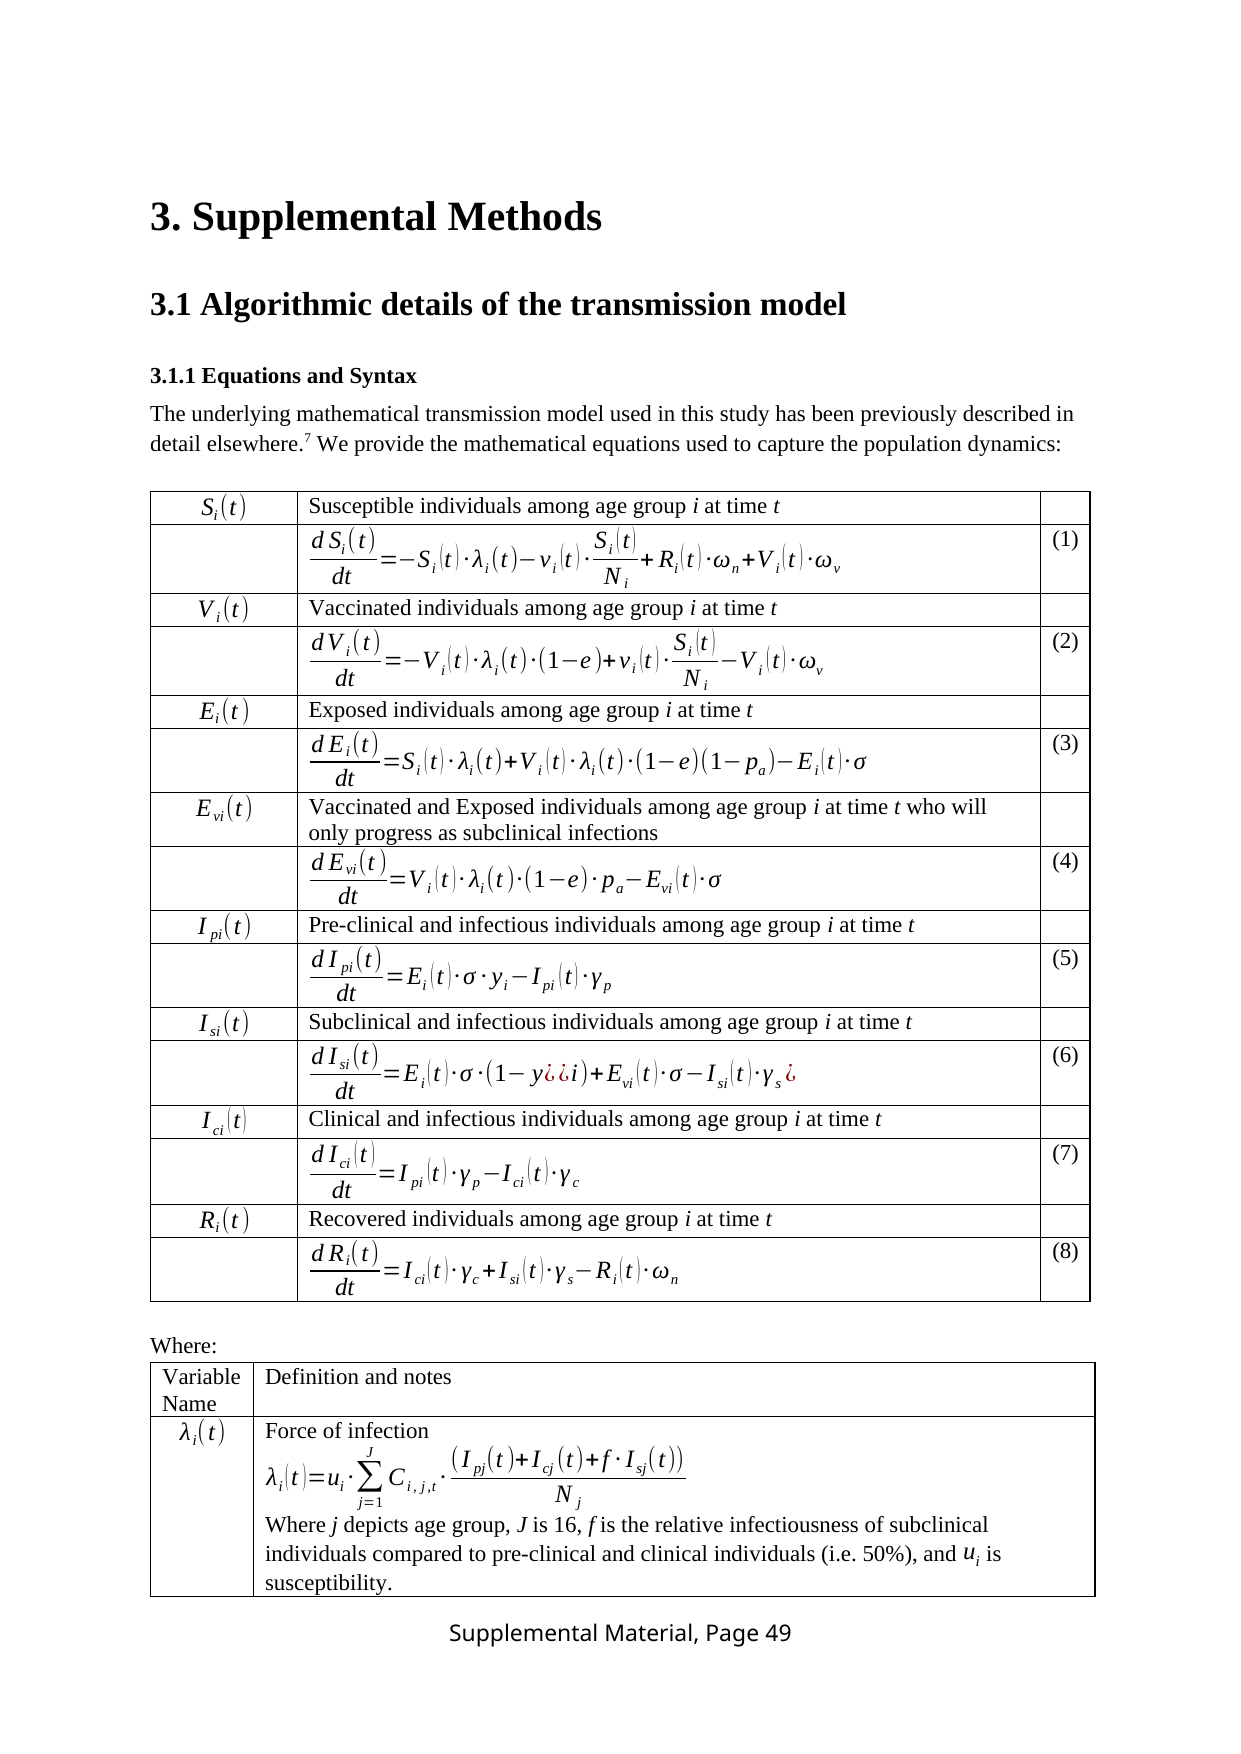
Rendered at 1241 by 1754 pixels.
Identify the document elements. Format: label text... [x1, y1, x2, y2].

table_cell [298, 847, 1040, 910]
table_cell [298, 944, 1040, 1007]
subtitle 3.1.1 Equations and Syntax [150, 362, 1090, 388]
table_cell (3) [1041, 729, 1089, 792]
table_cell [1041, 1205, 1089, 1237]
text The underlying mathematical transmission model used in this study has been previously described in detail elsewhere.7 We provide the mathematical equations used to capture the population dynamics: [150, 400, 1090, 457]
table_cell [151, 944, 297, 1007]
table_cell (8) [1041, 1238, 1089, 1301]
subtitle 3. Supplemental Methods [150, 192, 1090, 239]
table_cell [298, 627, 1040, 694]
table_cell [151, 1205, 297, 1237]
table_cell [151, 696, 297, 728]
table_header Definition and notes [254, 1363, 1094, 1416]
table_cell [151, 627, 297, 694]
table_cell [298, 1238, 1040, 1301]
table_cell Vaccinated and Exposed individuals among age group i at time t who will only progress as subclinical infections [298, 793, 1040, 846]
table_cell [151, 525, 297, 593]
text Where: [150, 1332, 1090, 1358]
table_cell (1) [1041, 525, 1089, 593]
table_cell (5) [1041, 944, 1089, 1007]
table_header Variable Name [151, 1363, 253, 1416]
table_cell Clinical and infectious individuals among age group i at time t [298, 1106, 1040, 1138]
table_cell [1041, 696, 1089, 728]
table_header Susceptible individuals among age group i at time t [298, 492, 1040, 524]
table_cell Pre-clinical and infectious individuals among age group i at time t [298, 911, 1040, 943]
table_cell [151, 1417, 253, 1596]
table_cell (4) [1041, 847, 1089, 910]
table_cell [151, 1139, 297, 1203]
table_cell (2) [1041, 627, 1089, 694]
table_cell (6) [1041, 1041, 1089, 1104]
table_cell [298, 1041, 1040, 1104]
table_cell [151, 594, 297, 626]
table_cell Vaccinated individuals among age group i at time t [298, 594, 1040, 626]
table_cell [151, 729, 297, 792]
table_cell [151, 1041, 297, 1104]
table_cell [1041, 594, 1089, 626]
subtitle 3.1 Algorithmic details of the transmission model [150, 284, 1090, 323]
table_cell [1041, 911, 1089, 943]
table_cell [298, 1139, 1040, 1203]
table_header [1041, 492, 1089, 524]
table_cell [151, 1106, 297, 1138]
table_cell (7) [1041, 1139, 1089, 1203]
table_cell Recovered individuals among age group i at time t [298, 1205, 1040, 1237]
table_cell [1041, 1106, 1089, 1138]
table_cell [298, 525, 1040, 593]
table_cell [151, 793, 297, 846]
table_header [151, 492, 297, 524]
table_cell [151, 847, 297, 910]
table_cell [298, 729, 1040, 792]
table_cell Subclinical and infectious individuals among age group i at time t [298, 1008, 1040, 1040]
table_cell [151, 1238, 297, 1301]
table_cell Exposed individuals among age group i at time t [298, 696, 1040, 728]
table_cell [1041, 793, 1089, 846]
table_cell Force of infection Where j depicts age group, J is 16, f is the relative infectiousness of subclinical individuals compared to pre-clinical and clinical individuals (i.e. 50%), and is susceptibility. [254, 1417, 1094, 1596]
table_cell [151, 1008, 297, 1040]
table_cell [1041, 1008, 1089, 1040]
table_cell [151, 911, 297, 943]
